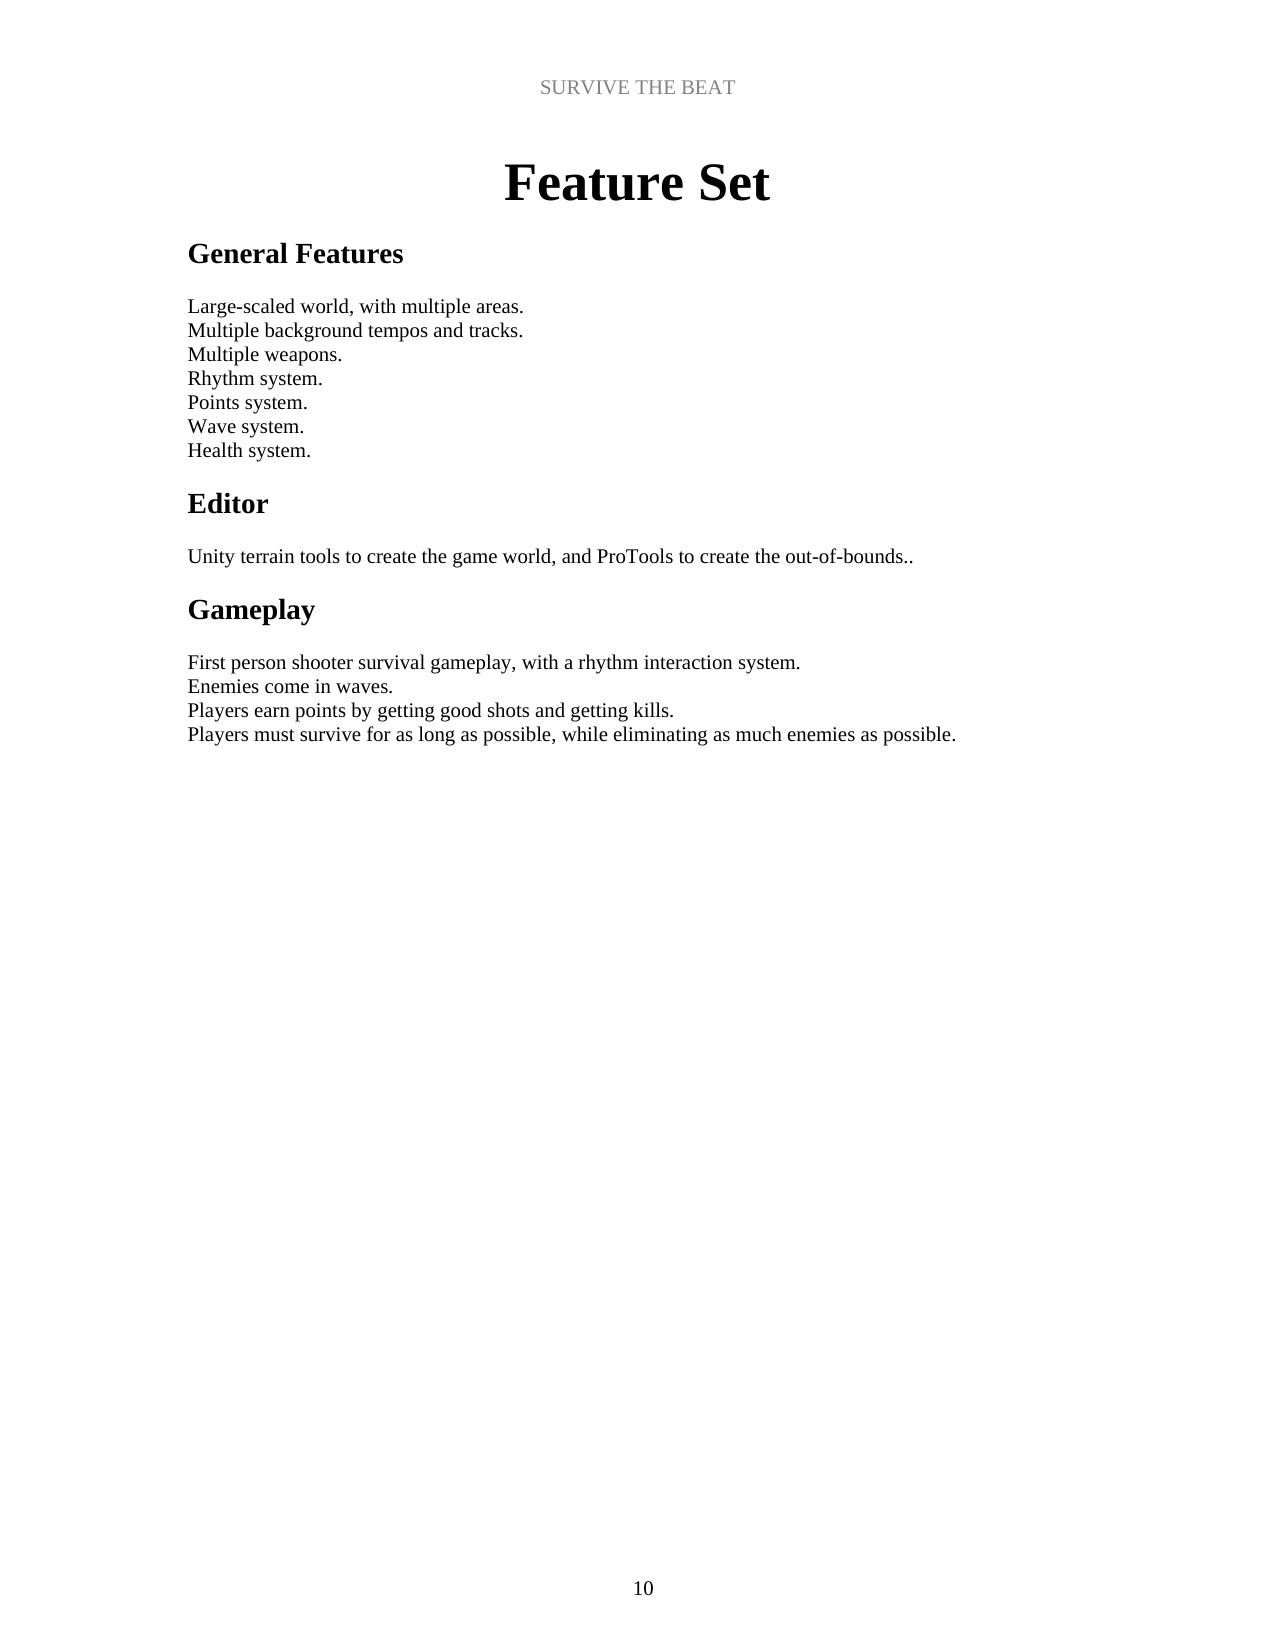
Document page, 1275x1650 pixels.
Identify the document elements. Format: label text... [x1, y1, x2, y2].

text Multiple background tempos and tracks. [187, 318, 1087, 342]
text Players must survive for as long as possible, while eliminating as much enemies as possible. [187, 722, 1087, 746]
subtitle Feature Set [187, 150, 1087, 212]
subtitle Gameplay [187, 592, 1087, 626]
text Rhythm system. [187, 366, 1087, 390]
text Points system. [187, 390, 1087, 414]
subtitle General Features [187, 236, 1087, 270]
text Multiple weapons. [187, 342, 1087, 366]
text Wave system. [187, 414, 1087, 438]
text Enemies come in waves. [187, 674, 1087, 698]
subtitle Editor [187, 486, 1087, 520]
text Unity terrain tools to create the game world, and ProTools to create the out-of-bounds.. [187, 544, 1087, 568]
text Players earn points by getting good shots and getting kills. [187, 698, 1087, 722]
text Large-scaled world, with multiple areas. [187, 294, 1087, 318]
text First person shooter survival gameplay, with a rhythm interaction system. [187, 650, 1087, 674]
text Health system. [187, 438, 1087, 462]
